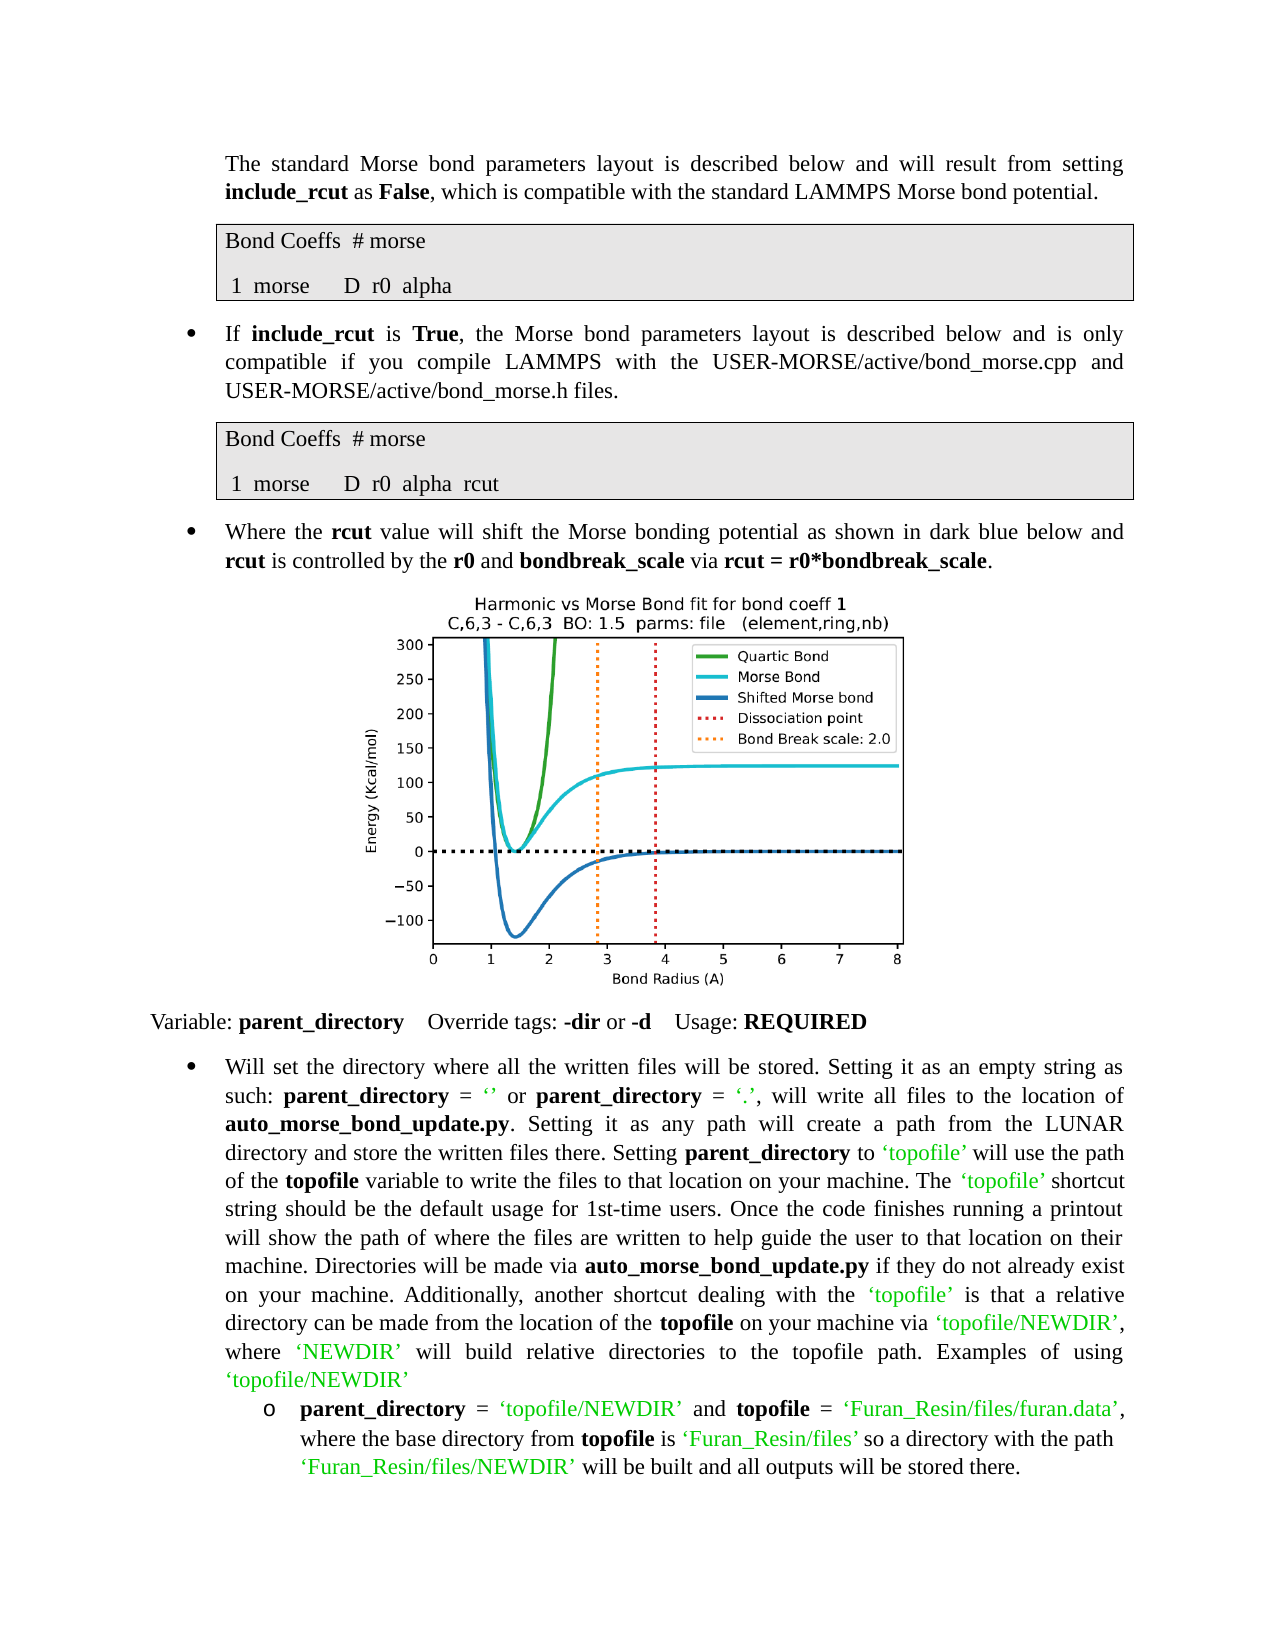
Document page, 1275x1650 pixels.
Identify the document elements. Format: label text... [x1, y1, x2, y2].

text Bond Coeffs # morse [217, 423, 1133, 451]
list If include_rcut is True, the Morse bond parameters layout is described below and is only compatible if you compile LAMMPS with the USER-MORSE/active/bond_morse.cpp and USER-MORSE/active/bond_morse.h files. [187, 320, 1125, 403]
text Variable: parent_directory Override tags: -dir or -d Usage: REQUIRED [150, 1008, 1125, 1034]
list Where the rcut value will shift the Morse bonding potential as shown in dark blue below and rcut is controlled by the r0 and bondbreak_scale via rcut = r0*bondbreak_scale. [187, 518, 1125, 573]
picture [360, 592, 915, 990]
list parent_directory = ‘topofile/NEWDIR’ and topofile = ‘Furan_Resin/files/furan.data’, where the base directory from topofile is ‘Furan_Resin/files’ so a directory with the path [262, 1394, 1125, 1451]
text 1 morse D r0 alpha [217, 269, 1133, 300]
list Will set the directory where all the written files will be stored. Setting it as an empty string as such: parent_directory = ‘’ or parent_directory = ‘.’, will write all files to the location of auto_morse_bond_update.py. Setting it as any path will create a path from the LUNAR directory and store the written files there. Setting parent_directory to ‘topofile’ will use the path of the topofile variable to write the files to that location on your machine. The ‘topofile’ shortcut string should be the default usage for 1st-time users. Once the code finishes running a printout will show the path of where the files are written to help guide the user to that location on their machine. Directories will be made via auto_morse_bond_update.py if they do not already exist on your machine. Additionally, another shortcut dealing with the ‘topofile’ is that a relative directory can be made from the location of the topofile on your machine via ‘topofile/NEWDIR’, where ‘NEWDIR’ will build relative directories to the topofile path. Examples of using ‘topofile/NEWDIR’ [187, 1053, 1125, 1392]
list ‘Furan_Resin/files/NEWDIR’ will be built and all outputs will be stored there. [300, 1453, 1125, 1480]
text Bond Coeffs # morse [217, 225, 1133, 253]
text 1 morse D r0 alpha rcut [217, 467, 1133, 499]
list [187, 150, 1125, 205]
